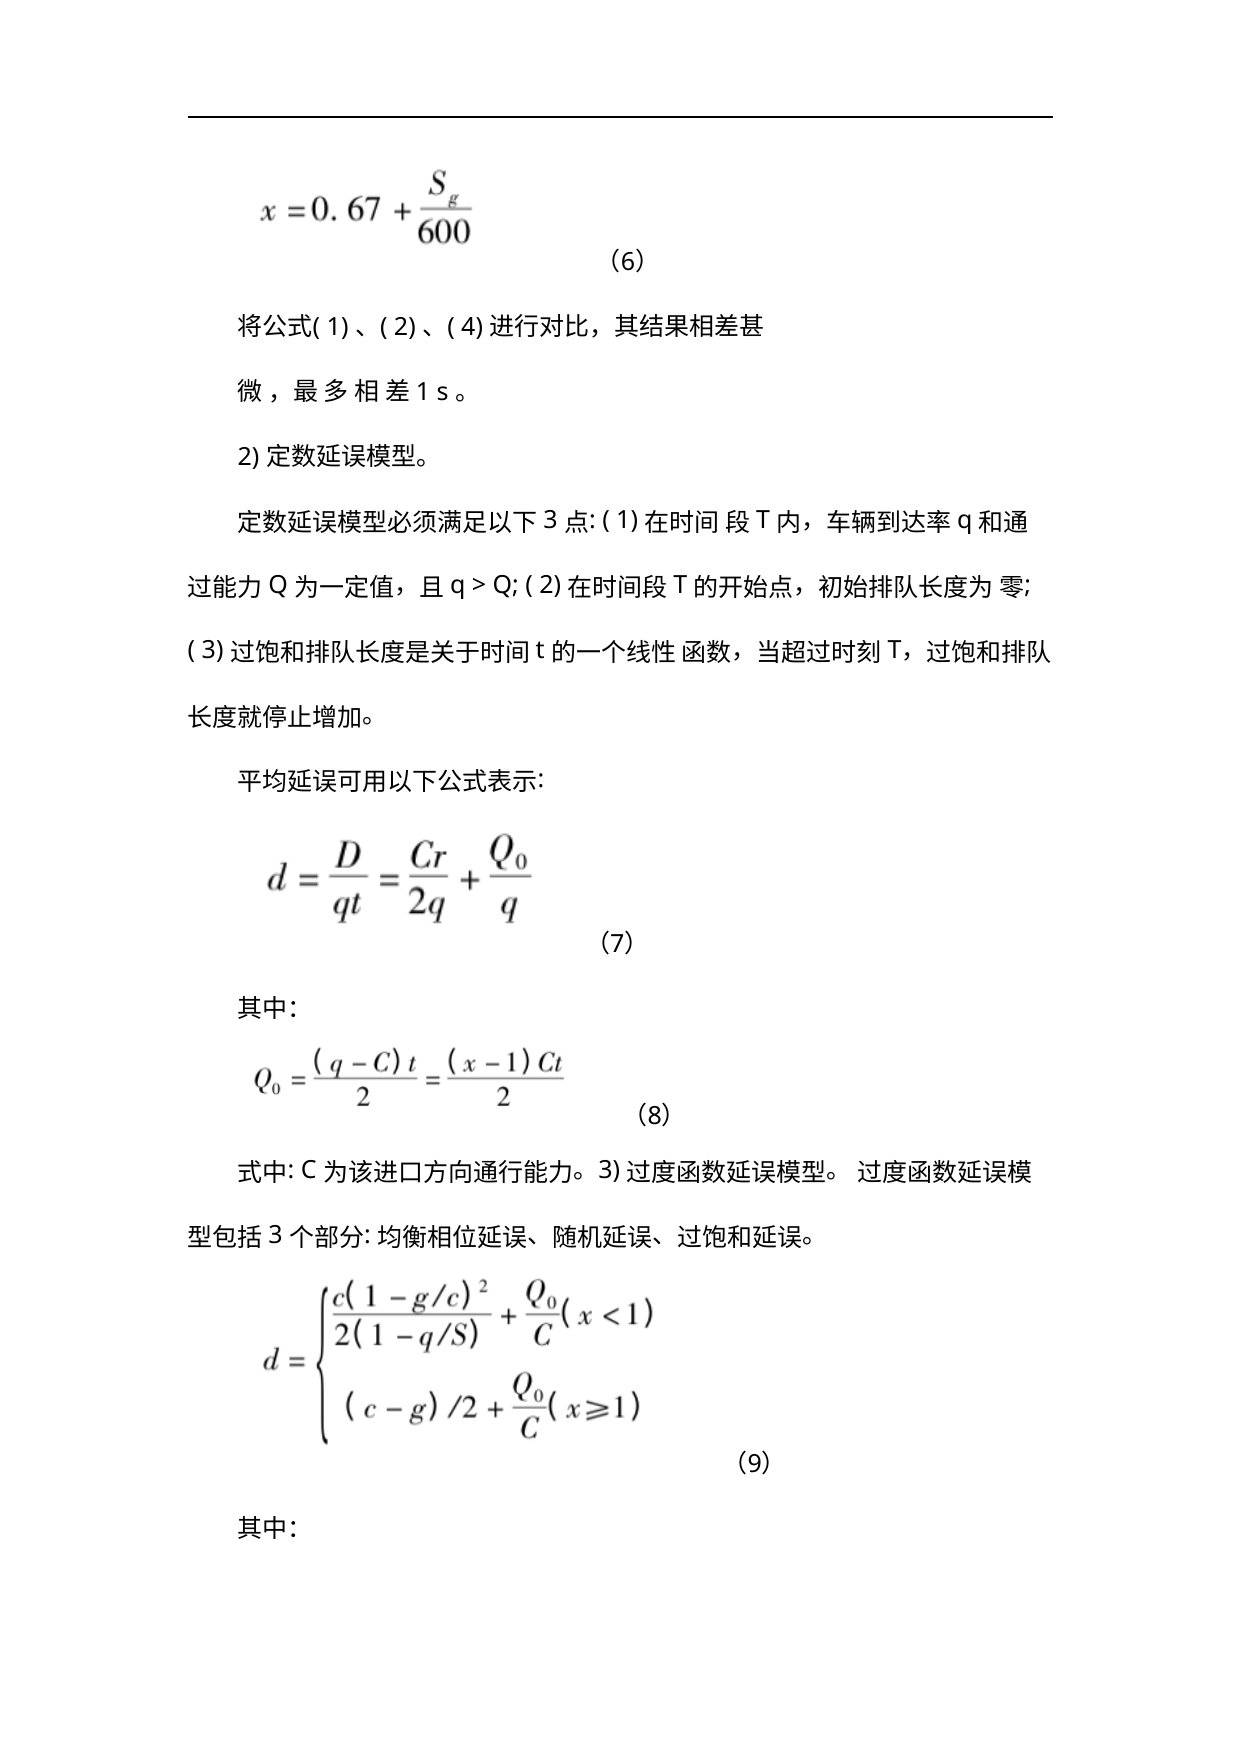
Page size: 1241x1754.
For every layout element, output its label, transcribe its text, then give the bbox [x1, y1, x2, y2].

text 式中: C 为该进口方向通行能力。 3) 过度函数延误模型。 过度函数延误模型包括 3 个部分: 均衡相位延误、随机延误、过饱和延误。 [187, 1137, 1053, 1267]
text 其中： [187, 1494, 1053, 1559]
text 平均延误可用以下公式表示: [187, 747, 1053, 812]
picture [237, 1039, 590, 1119]
text 将公式( 1) 、( 2) 、( 4) 进行对比，其结果相差甚 [187, 292, 1053, 357]
text 其中： [187, 974, 1053, 1039]
text 2) 定数延误模型。 [187, 422, 1053, 487]
text 定数延误模型必须满足以下 3 点: ( 1) 在时间 段 T 内，车辆到达率 q 和通过能力 Q 为一定值，且 q > Q; ( 2) 在时间段 T 的开始点，初始排队长度为 零; ( 3) 过饱和排队长度是关于时间 t 的一个线性 函数，当超过时刻 T，过饱和排队长度就停止增加。 [187, 487, 1053, 747]
picture [237, 162, 512, 256]
text 微 ，最 多 相 差 1 s 。 [187, 357, 1053, 422]
text （6） [187, 162, 1053, 292]
picture [237, 812, 553, 938]
picture [237, 1267, 684, 1459]
